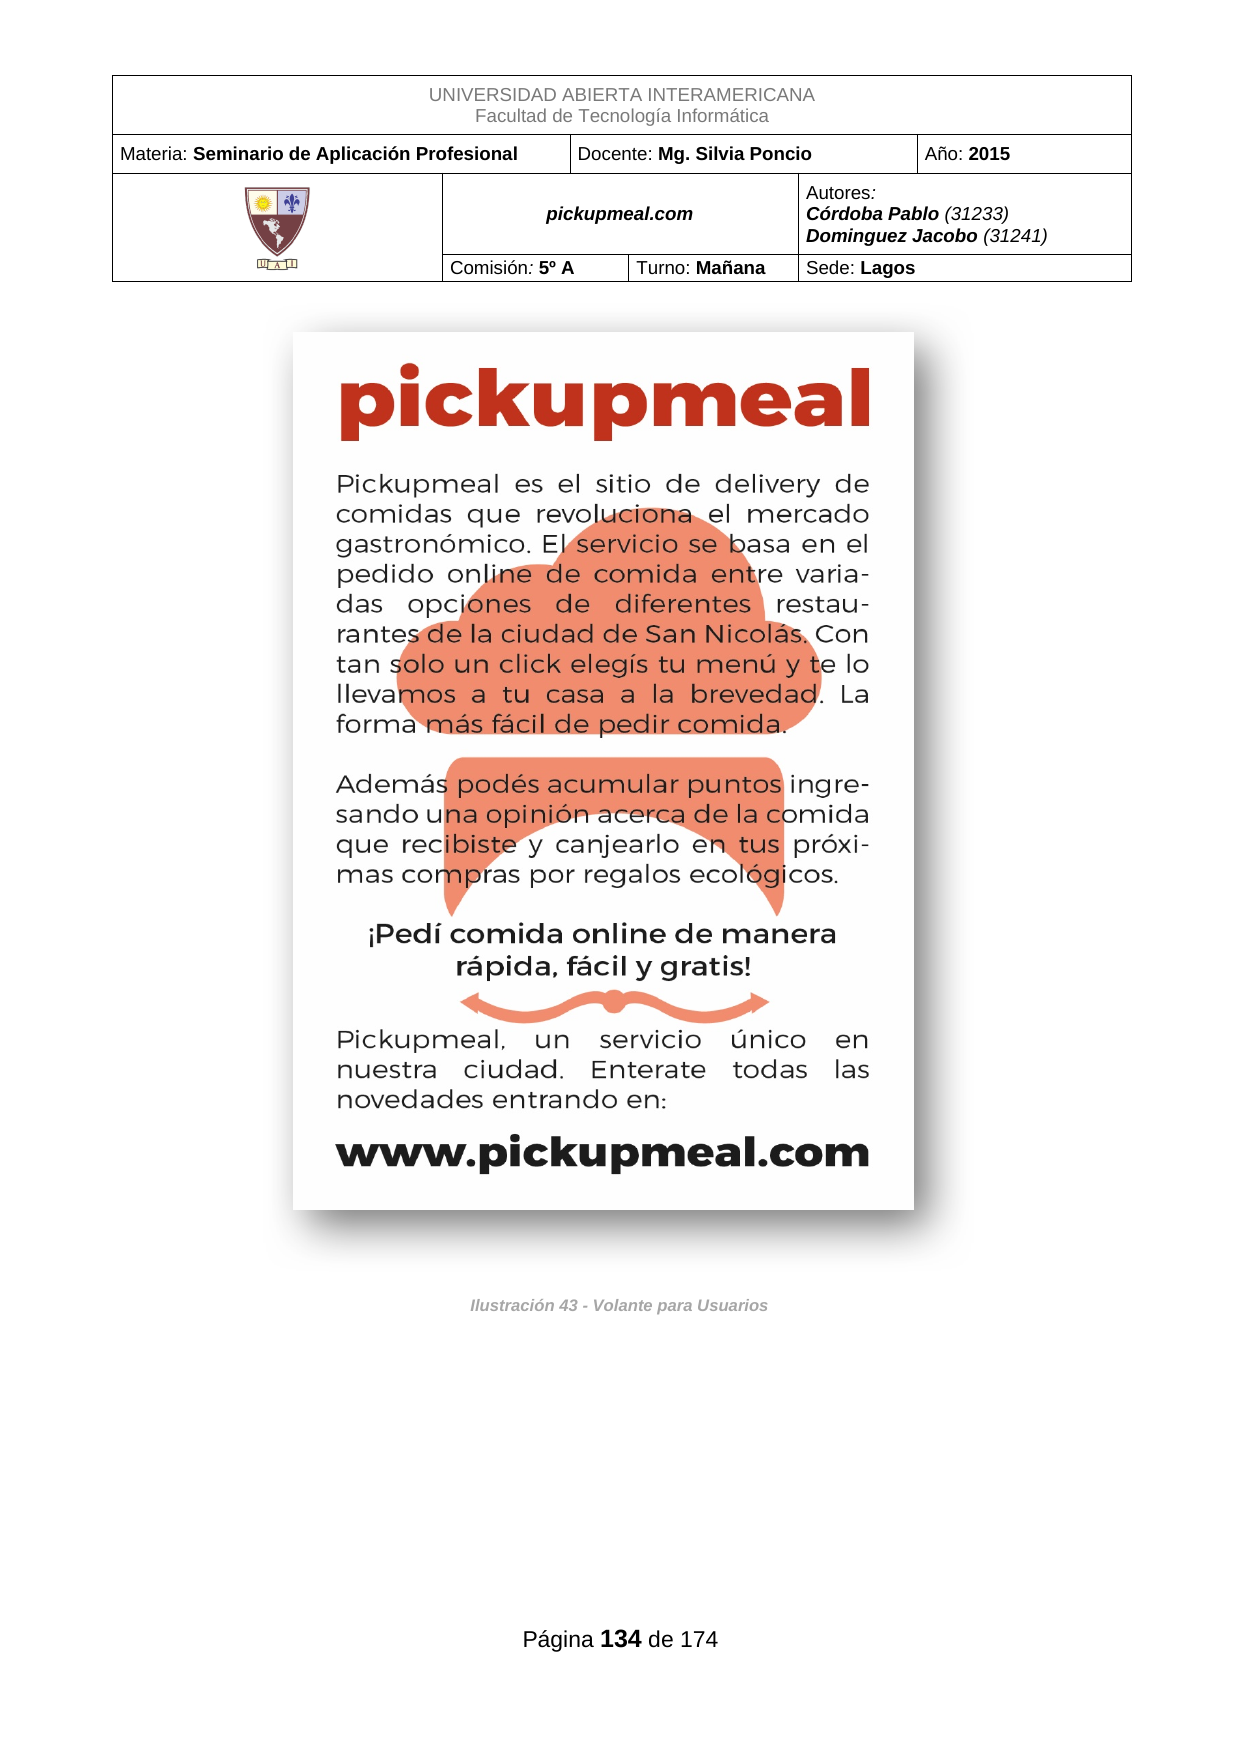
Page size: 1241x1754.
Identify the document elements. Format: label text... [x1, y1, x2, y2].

picture [293, 332, 914, 1210]
text Ilustración 43 - Volante para Usuarios [112, 1296, 1128, 1315]
picture [230, 182, 325, 273]
